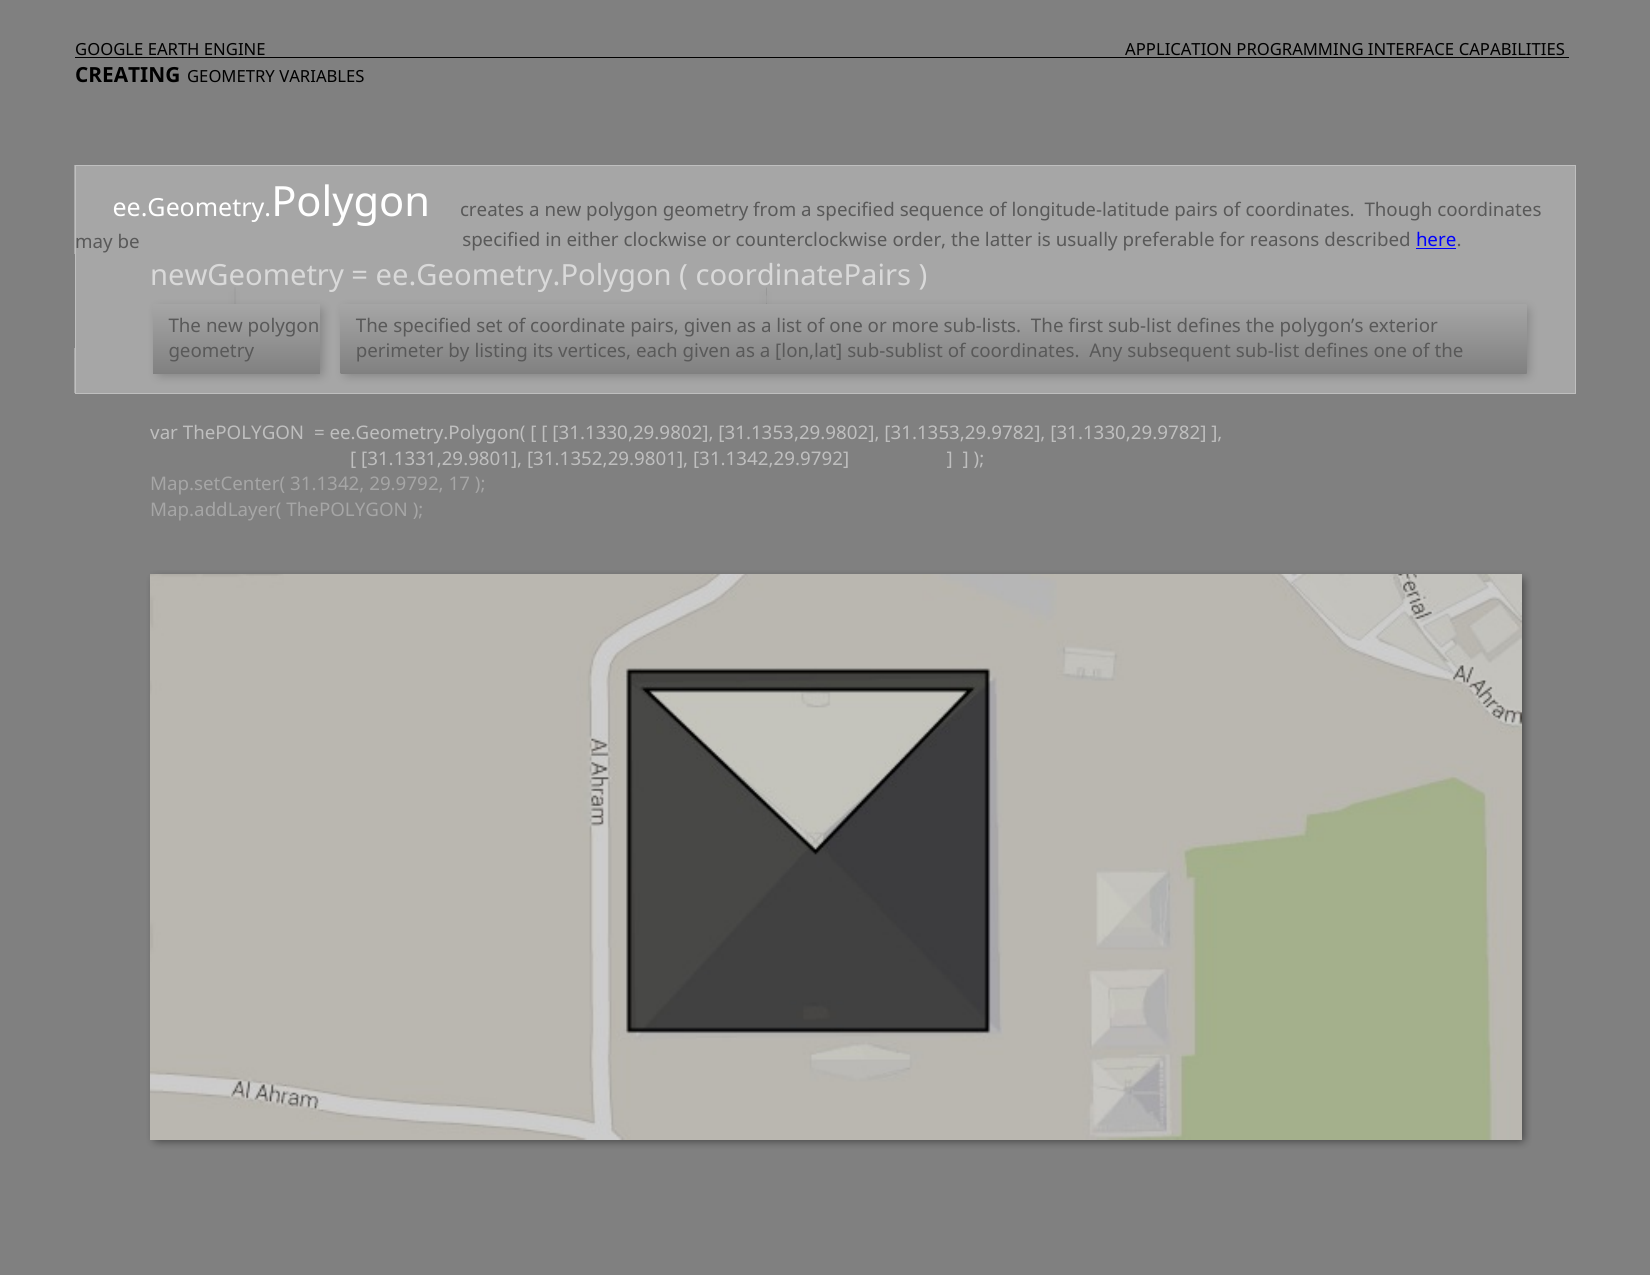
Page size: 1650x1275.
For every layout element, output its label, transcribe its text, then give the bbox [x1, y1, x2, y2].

text ee.Geometry.Polygon creates a new polygon geometry from a specified sequence of longitude-latitude pairs of coordinates. Though coordinates may be [76, 166, 1575, 254]
text Map.addLayer( ThePOLYGON ); [75, 496, 1575, 522]
text CREATING GEOMETRY VARIABLES [75, 60, 1500, 89]
text Map.setCenter( 31.1342, 29.9792, 17 ); [75, 471, 1575, 496]
text [ [31.1331,29.9801], [31.1352,29.9801], [31.1342,29.9792] ] ] ); [75, 445, 1575, 471]
text var ThePOLYGON = ee.Geometry.Polygon( [ [ [31.1330,29.9802], [31.1353,29.9802], [31.1353,29.9782], [31.1330,29.9782] ], [75, 419, 1575, 445]
text GOOGLE EARTH ENGINE APPLICATION PROGRAMMING INTERFACE CAPABILITIES [75, 37, 1575, 60]
picture [150, 574, 1522, 1140]
text newGeometry = ee.Geometry.Polygon ( coordinatePairs ) [76, 254, 1575, 294]
